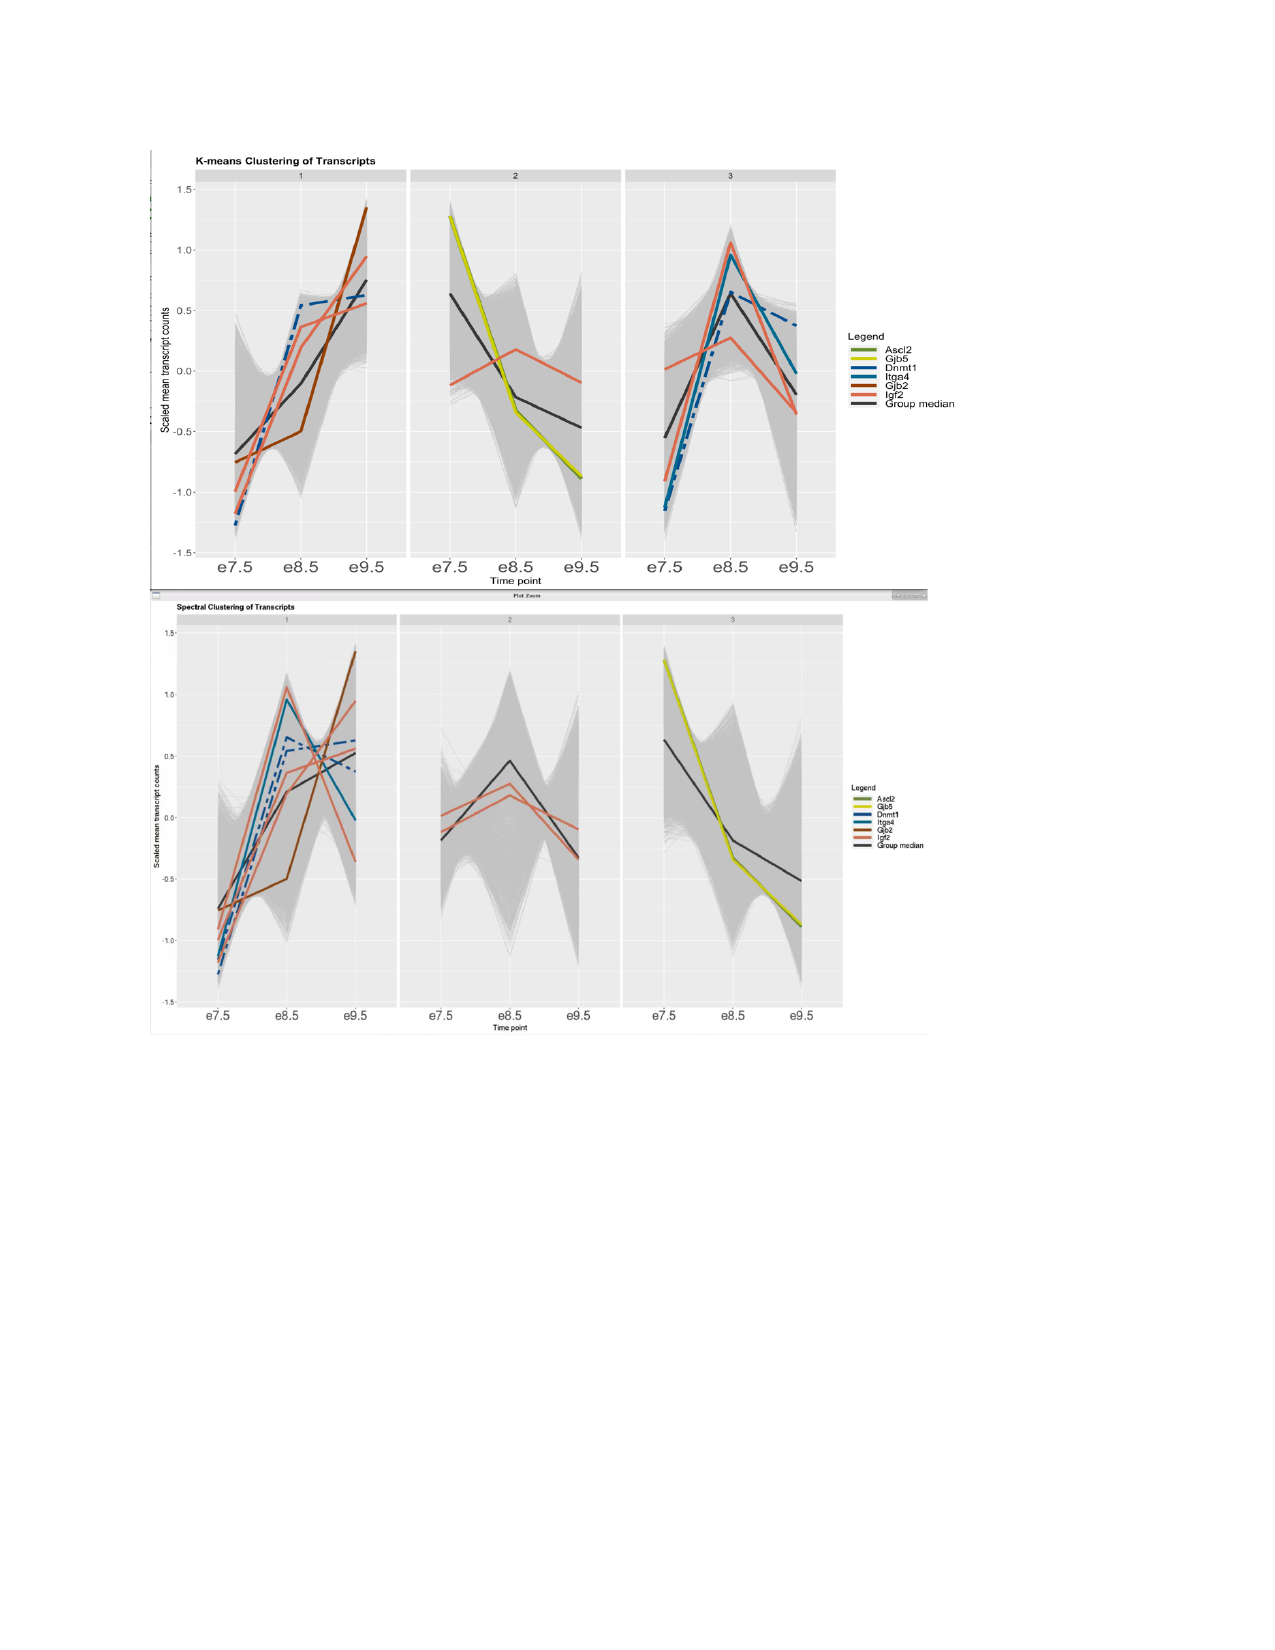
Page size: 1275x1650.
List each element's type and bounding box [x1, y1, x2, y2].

picture [150, 150, 962, 1035]
